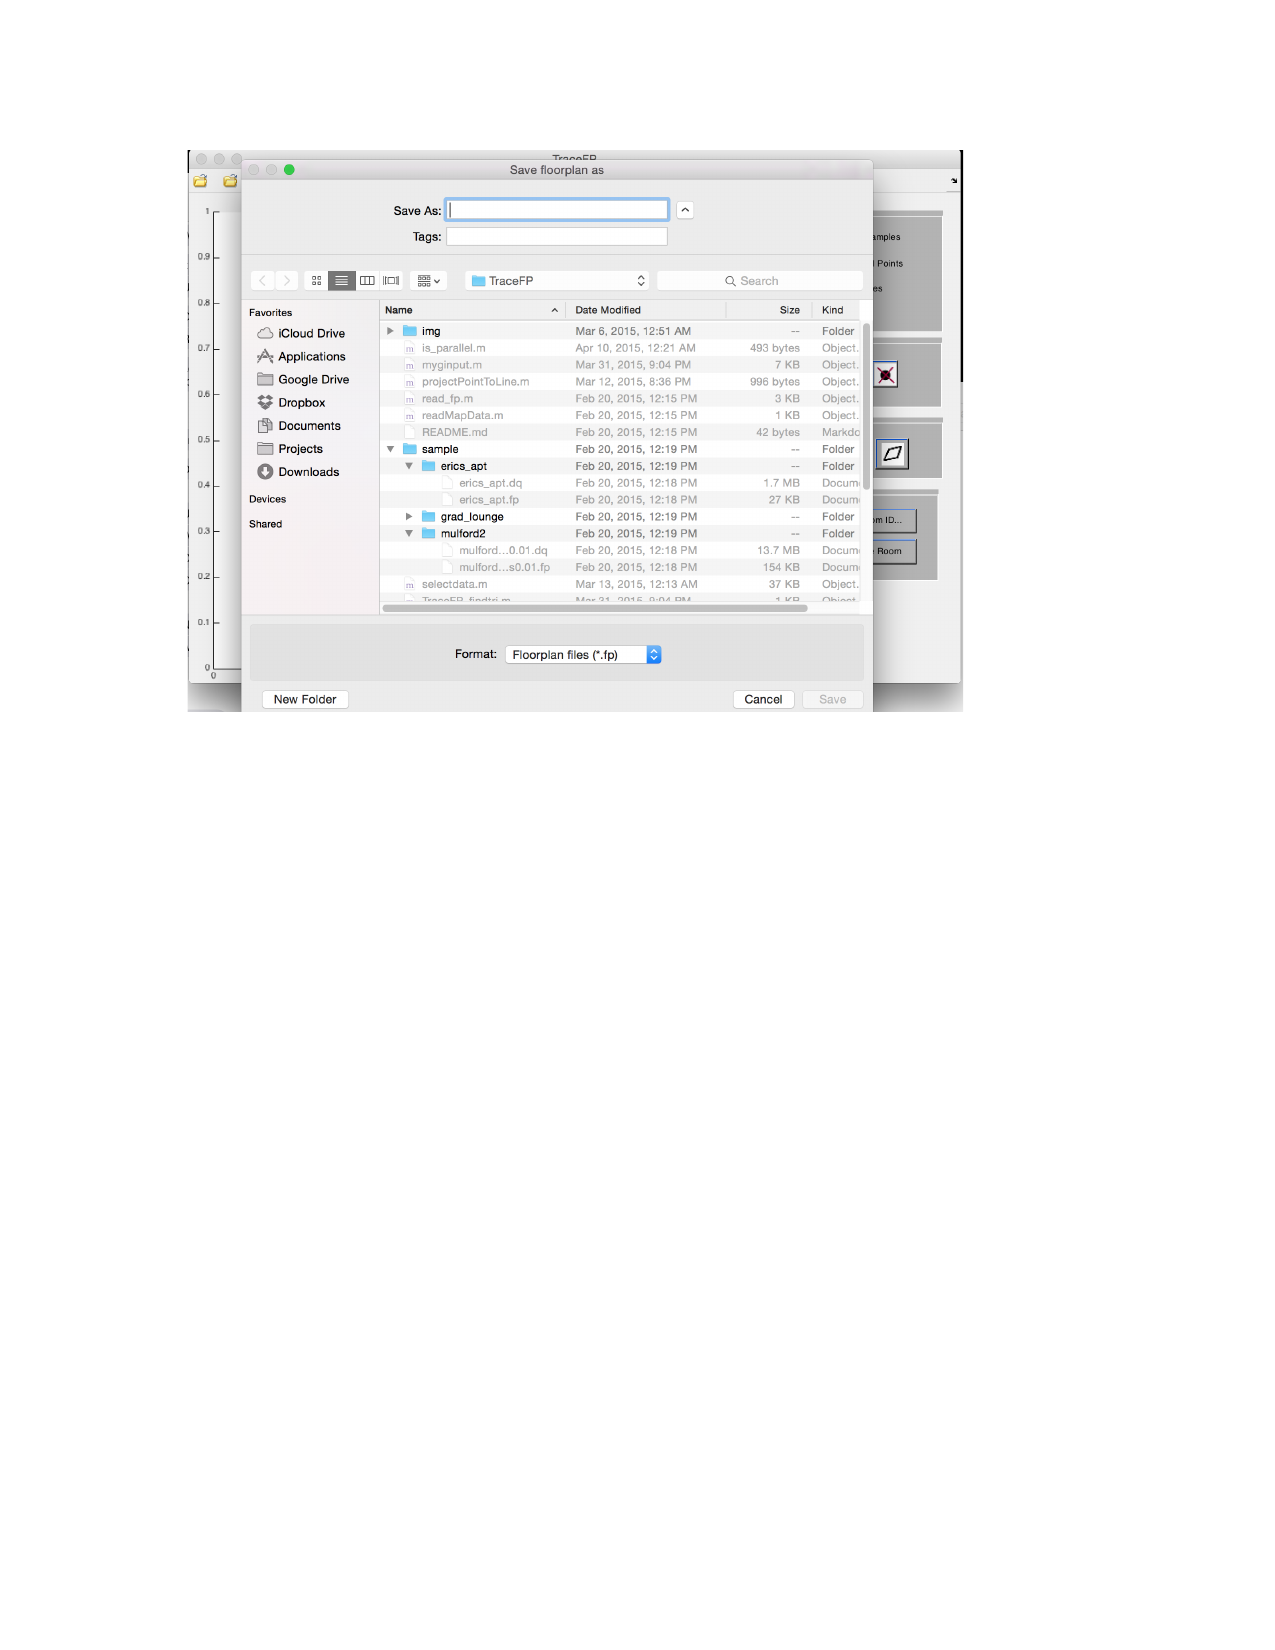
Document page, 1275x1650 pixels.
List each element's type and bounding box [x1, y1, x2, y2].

picture [187, 150, 964, 712]
